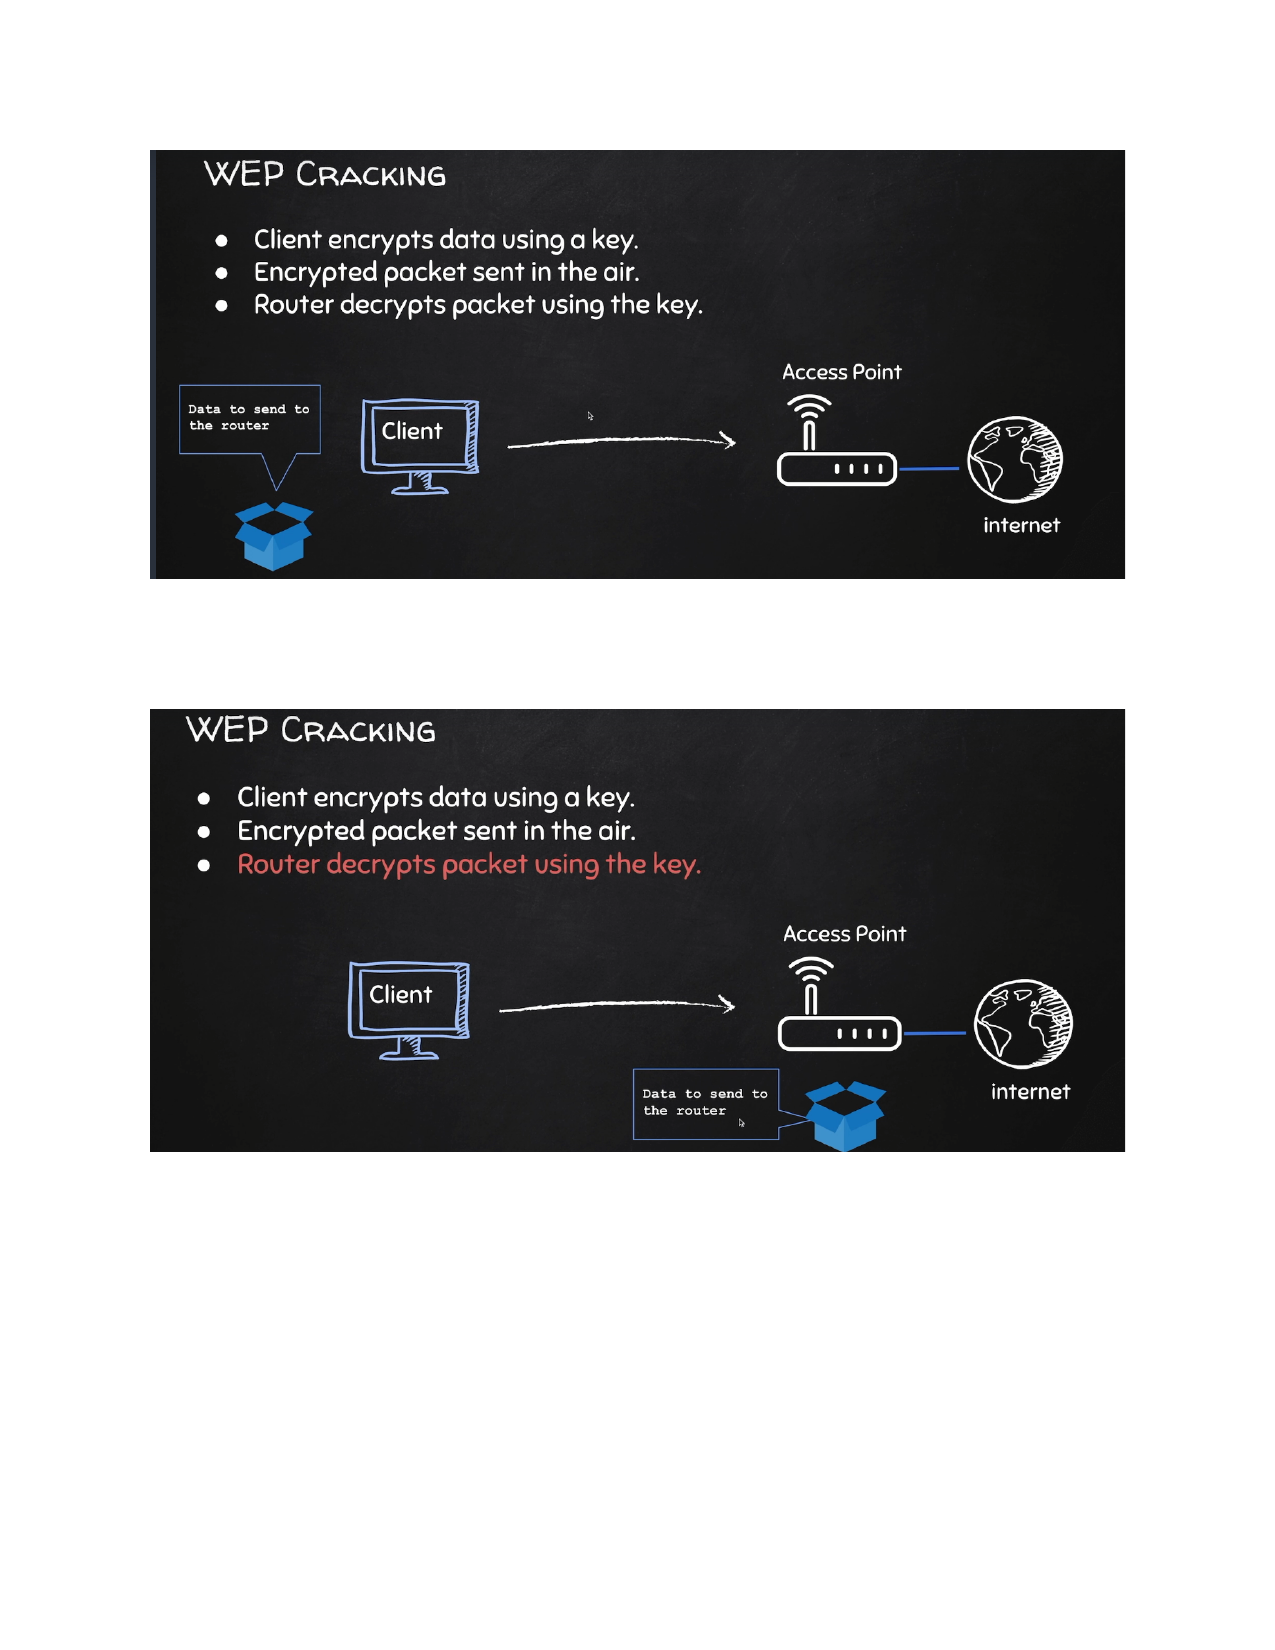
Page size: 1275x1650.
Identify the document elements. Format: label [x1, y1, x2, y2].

picture [150, 150, 1125, 579]
picture [150, 709, 1125, 1152]
